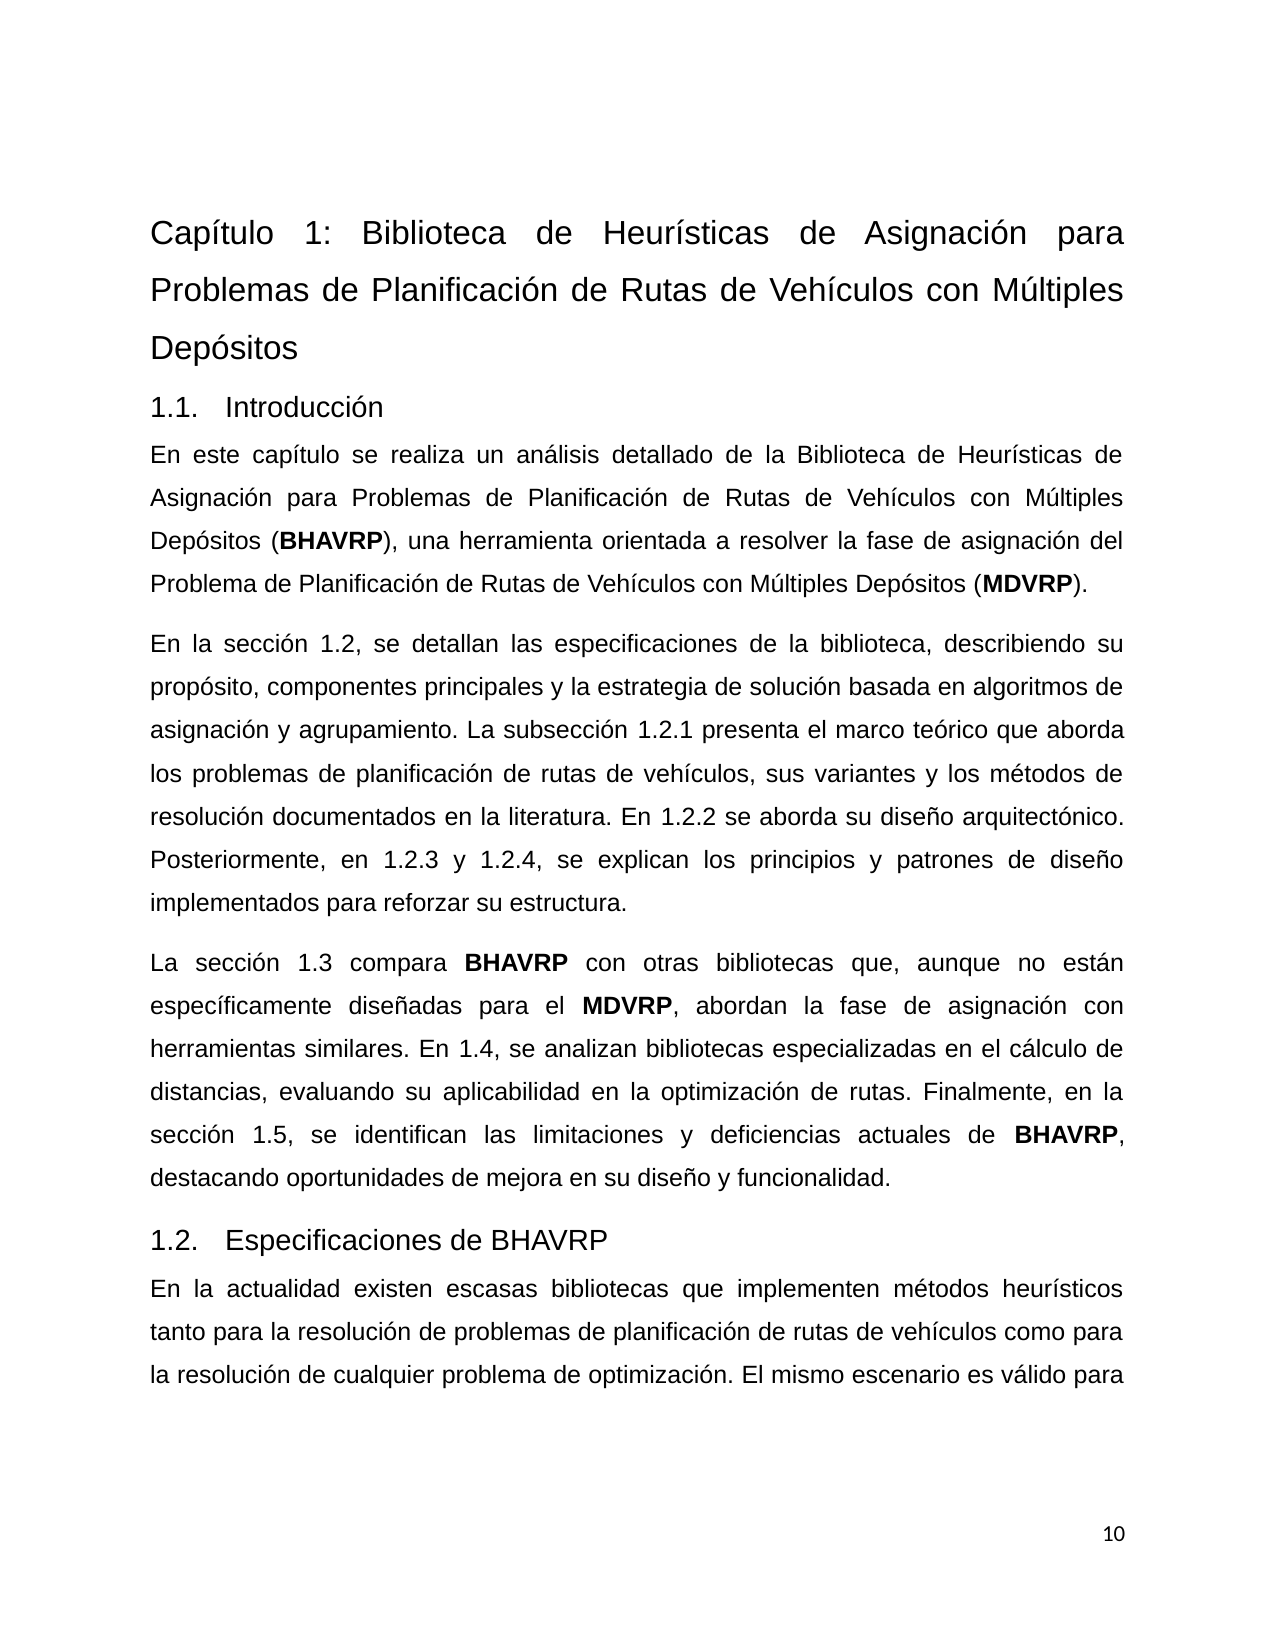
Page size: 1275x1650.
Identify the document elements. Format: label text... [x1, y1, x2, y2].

subtitle Capítulo 1: Biblioteca de Heurísticas de Asignación para Problemas de Planificación de Rutas de Vehículos con Múltiples Depósitos [150, 213, 1125, 366]
subtitle Introducción [150, 390, 1125, 423]
text En este capítulo se realiza un análisis detallado de la Biblioteca de Heurísticas de Asignación para Problemas de Planificación de Rutas de Vehículos con Múltiples Depósitos (BHAVRP), una herramienta orientada a resolver la fase de asignación del Problema de Planificación de Rutas de Vehículos con Múltiples Depósitos (MDVRP). [150, 440, 1125, 598]
subtitle Especificaciones de BHAVRP [150, 1223, 1125, 1257]
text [150, 1273, 1125, 1388]
text La sección 1.3 compara BHAVRP con otras bibliotecas que, aunque no están específicamente diseñadas para el MDVRP, abordan la fase de asignación con herramientas similares. En 1.4, se analizan bibliotecas especializadas en el cálculo de distancias, evaluando su aplicabilidad en la optimización de rutas. Finalmente, en la sección 1.5, se identifican las limitaciones y deficiencias actuales de BHAVRP, destacando oportunidades de mejora en su diseño y funcionalidad. [150, 948, 1125, 1192]
text En la sección 1.2, se detallan las especificaciones de la biblioteca, describiendo su propósito, componentes principales y la estrategia de solución basada en algoritmos de asignación y agrupamiento. La subsección 1.2.1 presenta el marco teórico que aborda los problemas de planificación de rutas de vehículos, sus variantes y los métodos de resolución documentados en la literatura. En 1.2.2 se aborda su diseño arquitectónico. Posteriormente, en 1.2.3 y 1.2.4, se explican los principios y patrones de diseño implementados para reforzar su estructura. [150, 629, 1125, 917]
